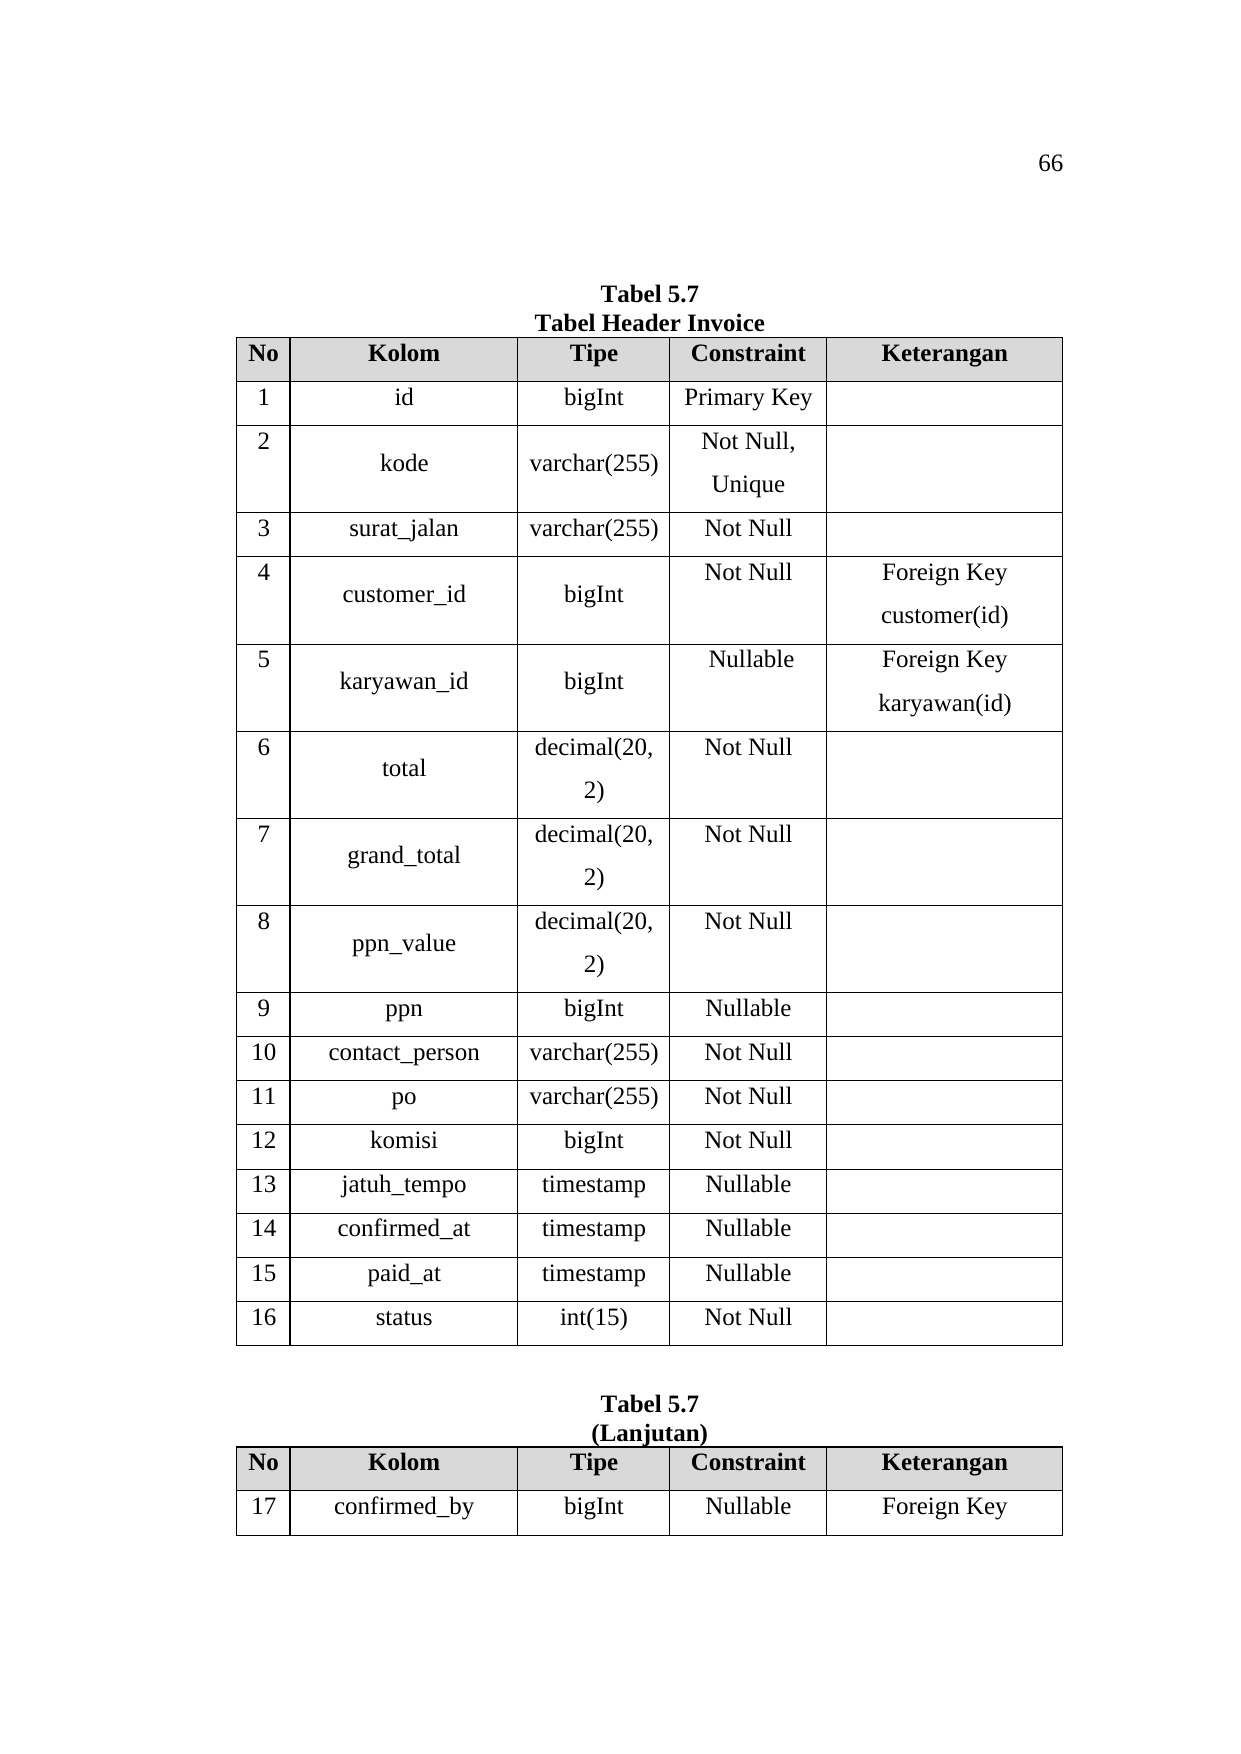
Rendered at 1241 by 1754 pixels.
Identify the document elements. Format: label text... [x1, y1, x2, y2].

table_cell 1 [237, 382, 289, 425]
table_cell Nullable [670, 645, 826, 731]
table_cell bigInt [518, 382, 669, 425]
table_cell [827, 732, 1062, 818]
table_cell 15 [237, 1258, 289, 1301]
table_cell [827, 906, 1062, 992]
table_cell Not Null, Unique [670, 426, 826, 512]
table_cell varchar(255) [518, 1081, 669, 1124]
table_cell komisi [291, 1125, 517, 1168]
table_cell [827, 1170, 1062, 1212]
table_cell Not Null [670, 819, 826, 905]
table_cell [827, 382, 1062, 425]
table_cell 6 [237, 732, 289, 818]
table_cell 9 [237, 993, 289, 1036]
table_cell kode [291, 426, 517, 512]
table_cell surat_jalan [291, 513, 517, 556]
table_cell varchar(255) [518, 426, 669, 512]
table_cell decimal(20, 2) [518, 906, 669, 992]
table_cell 8 [237, 906, 289, 992]
table_cell [827, 993, 1062, 1036]
table_cell [827, 1081, 1062, 1124]
table_cell varchar(255) [518, 513, 669, 556]
table_header No [237, 338, 289, 381]
text Tabel 5.7 [236, 1389, 1063, 1418]
table_cell 5 [237, 645, 289, 731]
table_header Keterangan [827, 1448, 1062, 1490]
table_cell confirmed_at [291, 1214, 517, 1257]
table_cell Nullable [670, 1258, 826, 1301]
table_header Tipe [518, 1448, 669, 1490]
table_cell Not Null [670, 1081, 826, 1124]
table_header Tipe [518, 338, 669, 381]
table_cell 3 [237, 513, 289, 556]
table_cell bigInt [518, 645, 669, 731]
table_cell Foreign Key karyawan(id) [827, 645, 1062, 731]
table_cell varchar(255) [518, 1037, 669, 1080]
table_cell bigInt [518, 557, 669, 643]
table_cell Foreign Key customer(id) [827, 557, 1062, 643]
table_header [827, 1491, 1062, 1534]
table_cell Not Null [670, 557, 826, 643]
table_header Keterangan [827, 338, 1062, 381]
table_cell [827, 426, 1062, 512]
table_cell 14 [237, 1214, 289, 1257]
table_cell Not Null [670, 1302, 826, 1345]
table_header bigInt [518, 1491, 669, 1534]
table_header No [237, 1448, 289, 1490]
table_cell Not Null [670, 513, 826, 556]
table_cell Not Null [670, 732, 826, 818]
table_cell timestamp [518, 1258, 669, 1301]
table_cell Nullable [670, 993, 826, 1036]
table_cell Primary Key [670, 382, 826, 425]
table_cell int(15) [518, 1302, 669, 1345]
table_cell karyawan_id [291, 645, 517, 731]
text Tabel 5.7 [236, 279, 1063, 308]
table_cell [827, 1214, 1062, 1257]
table_cell Nullable [670, 1170, 826, 1212]
table_cell [827, 1125, 1062, 1168]
table_cell decimal(20, 2) [518, 819, 669, 905]
table_cell Nullable [670, 1214, 826, 1257]
table_cell 12 [237, 1125, 289, 1168]
table_header confirmed_by [291, 1491, 517, 1534]
table_cell contact_person [291, 1037, 517, 1080]
table_cell status [291, 1302, 517, 1345]
text (Lanjutan) [236, 1418, 1063, 1446]
table_cell po [291, 1081, 517, 1124]
table_cell ppn_value [291, 906, 517, 992]
table_cell total [291, 732, 517, 818]
table_cell timestamp [518, 1170, 669, 1212]
table_cell ppn [291, 993, 517, 1036]
table_cell jatuh_tempo [291, 1170, 517, 1212]
table_cell [827, 819, 1062, 905]
table_cell 11 [237, 1081, 289, 1124]
table_cell 4 [237, 557, 289, 643]
table_cell [827, 1258, 1062, 1301]
table_cell 7 [237, 819, 289, 905]
table_cell 16 [237, 1302, 289, 1345]
table_header Nullable [670, 1491, 826, 1534]
table_cell timestamp [518, 1214, 669, 1257]
table_cell [827, 1302, 1062, 1345]
table_cell Not Null [670, 1037, 826, 1080]
table_cell [827, 1037, 1062, 1080]
table_cell Not Null [670, 1125, 826, 1168]
table_cell bigInt [518, 993, 669, 1036]
table_cell decimal(20, 2) [518, 732, 669, 818]
table_cell 10 [237, 1037, 289, 1080]
table_header Constraint [670, 1448, 826, 1490]
table_cell paid_at [291, 1258, 517, 1301]
table_cell id [291, 382, 517, 425]
table_cell bigInt [518, 1125, 669, 1168]
table_cell 13 [237, 1170, 289, 1212]
table_cell Not Null [670, 906, 826, 992]
table_header Constraint [670, 338, 826, 381]
table_header 17 [237, 1491, 289, 1534]
table_cell 2 [237, 426, 289, 512]
table_header Kolom [291, 338, 517, 381]
text Tabel Header Invoice [236, 308, 1063, 337]
table_cell [827, 513, 1062, 556]
table_header Kolom [291, 1448, 517, 1490]
table_cell grand_total [291, 819, 517, 905]
table_cell customer_id [291, 557, 517, 643]
